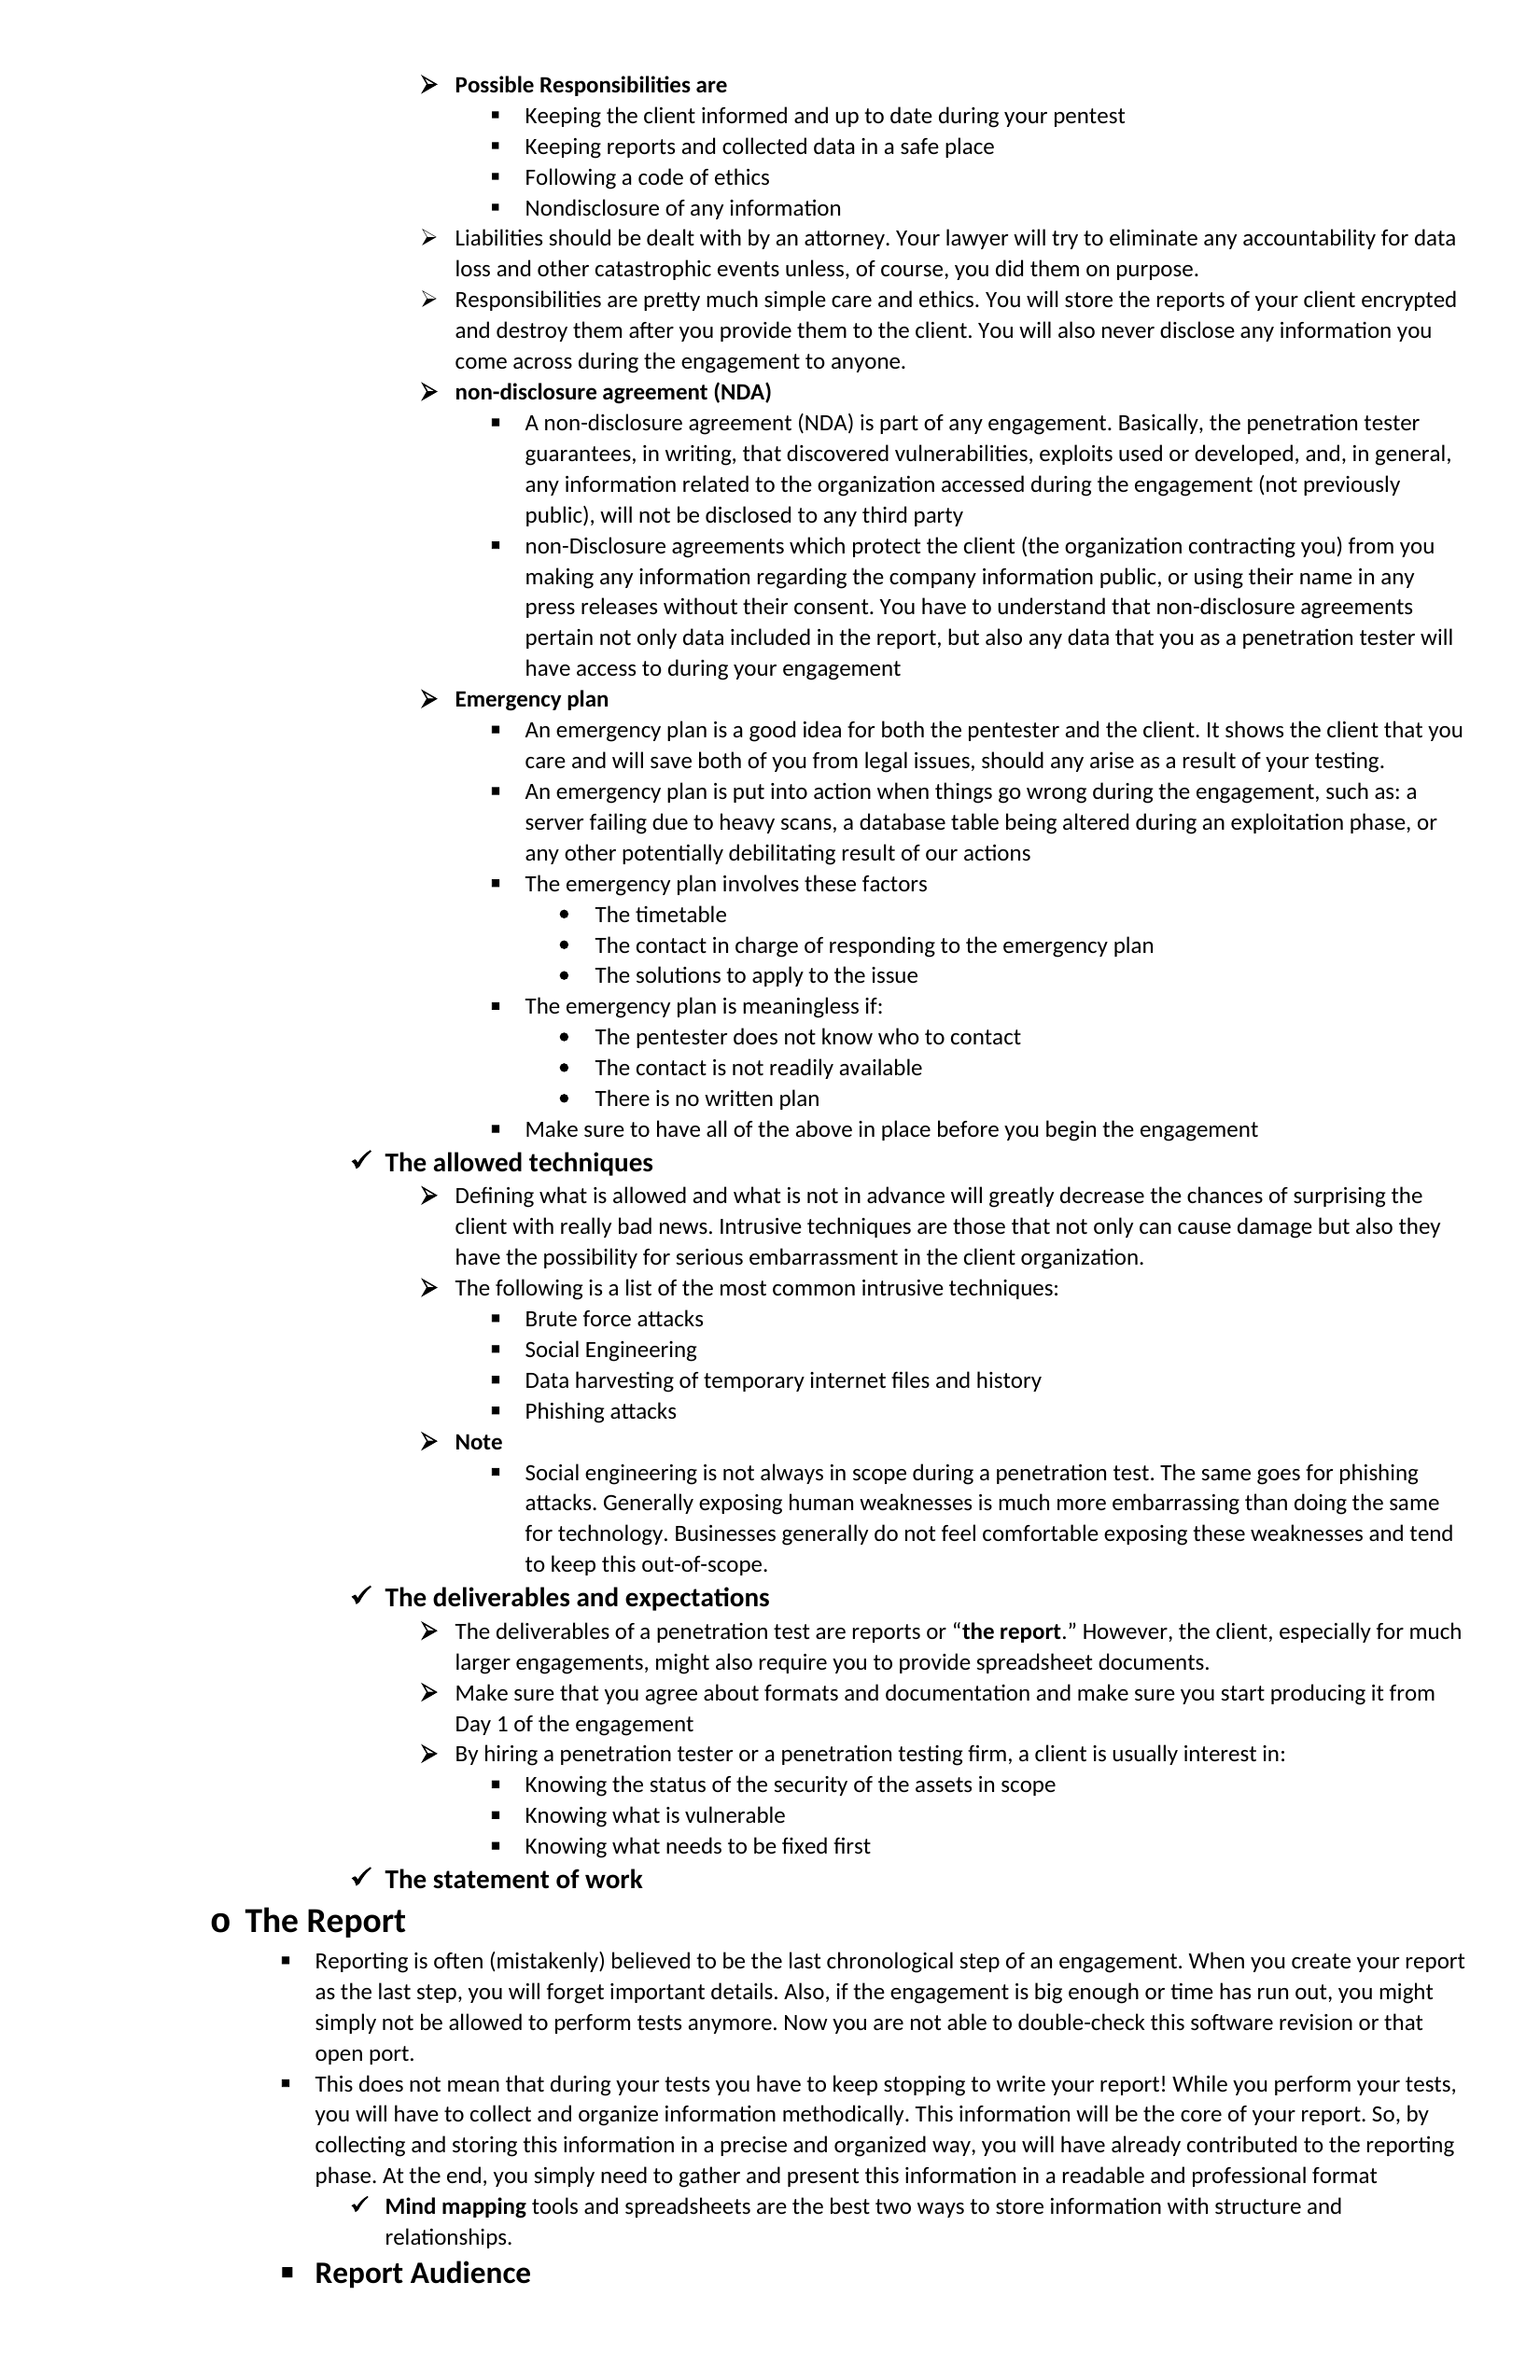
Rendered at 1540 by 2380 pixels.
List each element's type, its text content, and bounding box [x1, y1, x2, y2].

list An emergency plan is a good idea for both the pentester and the client. It shows the client that you care and will save both of you from legal issues, should any arise as a result of your testing. [490, 715, 1470, 775]
list Social engineering is not always in scope during a penetration test. The same goes for phishing attacks. Generally exposing human weaknesses is much more embarrassing than doing the same for technology. Businesses generally do not feel comfortable exposing these weaknesses and tend to keep this out-of-scope. [490, 1458, 1470, 1578]
list The contact is not readily available [560, 1053, 1470, 1082]
list Make sure that you agree about formats and documentation and make sure you start producing it from Day 1 of the engagement [420, 1678, 1470, 1737]
list Possible Responsibilities are [420, 70, 1470, 99]
list Reporting is often (mistakenly) believed to be the last chronological step of an engagement. When you create your report as the last step, you will forget important details. Also, if the engagement is big enough or time has run out, you might simply not be allowed to perform tests anymore. Now you are not able to double-check this software revision or that open port. [280, 1946, 1470, 2066]
list The deliverables of a penetration test are reports or “the report.” However, the client, especially for much larger engagements, might also require you to provide spreadsheet documents. [420, 1617, 1470, 1675]
list A non-disclosure agreement (NDA) is part of any engagement. Basically, the penetration tester guarantees, in writing, that discovered vulnerabilities, exploits used or developed, and, in general, any information related to the organization accessed during the engagement (not previously public), will not be disclosed to any third party [490, 408, 1470, 528]
list The following is a list of the most common intrusive techniques: [420, 1273, 1470, 1302]
list Keeping reports and collected data in a safe place [490, 132, 1470, 160]
list This does not mean that during your tests you have to keep stopping to write your report! While you perform your tests, you will have to collect and organize information methodically. This information will be the core of your report. So, by collecting and storing this information in a precise and organized way, you will have already contributed to the reporting phase. At the end, you simply need to gather and present this information in a readable and professional format [280, 2069, 1470, 2190]
list Nondisclosure of any information [490, 193, 1470, 221]
list Keeping the client informed and up to date during your pentest [490, 101, 1470, 129]
list Knowing the status of the security of the assets in scope [490, 1770, 1470, 1799]
list Knowing what is vulnerable [490, 1800, 1470, 1829]
list Liabilities should be dealt with by an attorney. Your lawyer will try to eliminate any accountability for data loss and other catastrophic events unless, of course, you did them on purpose. [420, 223, 1470, 283]
list Make sure to have all of the above in place before you begin the engagement [490, 1114, 1470, 1143]
list The statement of work [350, 1862, 1470, 1896]
list Defining what is allowed and what is not in advance will greatly decrease the chances of surprising the client with really bad news. Intrusive techniques are those that not only can cause damage but also they have the possibility for serious embarrassment in the client organization. [420, 1182, 1470, 1271]
list The contact in charge of responding to the emergency plan [560, 931, 1470, 959]
list There is no written plan [560, 1084, 1470, 1113]
list Mind mapping tools and spreadsheets are the best two ways to store information with structure and relationships. [350, 2191, 1470, 2251]
list Note [420, 1427, 1470, 1455]
list The deliverables and expectations [350, 1580, 1470, 1614]
list By hiring a penetration tester or a penetration testing firm, a client is usually interest in: [420, 1739, 1470, 1768]
list Brute force attacks [490, 1304, 1470, 1333]
list The pentester does not know who to contact [560, 1022, 1470, 1051]
list Data harvesting of temporary internet files and history [490, 1365, 1470, 1393]
list non-Disclosure agreements which protect the client (the organization contracting you) from you making any information regarding the company information public, or using their name in any press releases without their consent. You have to understand that non-disclosure agreements pertain not only data included in the report, but also any data that you as a penetration tester will have access to during your engagement [490, 531, 1470, 682]
list The allowed techniques [350, 1145, 1470, 1179]
list The timetable [560, 900, 1470, 928]
list The emergency plan involves these factors [490, 869, 1470, 897]
list Emergency plan [420, 684, 1470, 713]
list The Report [210, 1898, 1470, 1942]
list Social Engineering [490, 1335, 1470, 1364]
list Phishing attacks [490, 1396, 1470, 1424]
list The solutions to apply to the issue [560, 960, 1470, 989]
list Knowing what needs to be fixed first [490, 1831, 1470, 1860]
list The emergency plan is meaningless if: [490, 991, 1470, 1020]
list Responsibilities are pretty much simple care and ethics. You will store the reports of your client encrypted and destroy them after you provide them to the client. You will also never disclose any information you come across during the engagement to anyone. [420, 285, 1470, 375]
list Report Audience [280, 2253, 1470, 2291]
list An emergency plan is put into action when things go wrong during the engagement, such as: a server failing due to heavy scans, a database table being altered during an exploitation phase, or any other potentially debilitating result of our actions [490, 777, 1470, 866]
list non-disclosure agreement (NDA) [420, 377, 1470, 406]
list Following a code of ethics [490, 162, 1470, 190]
